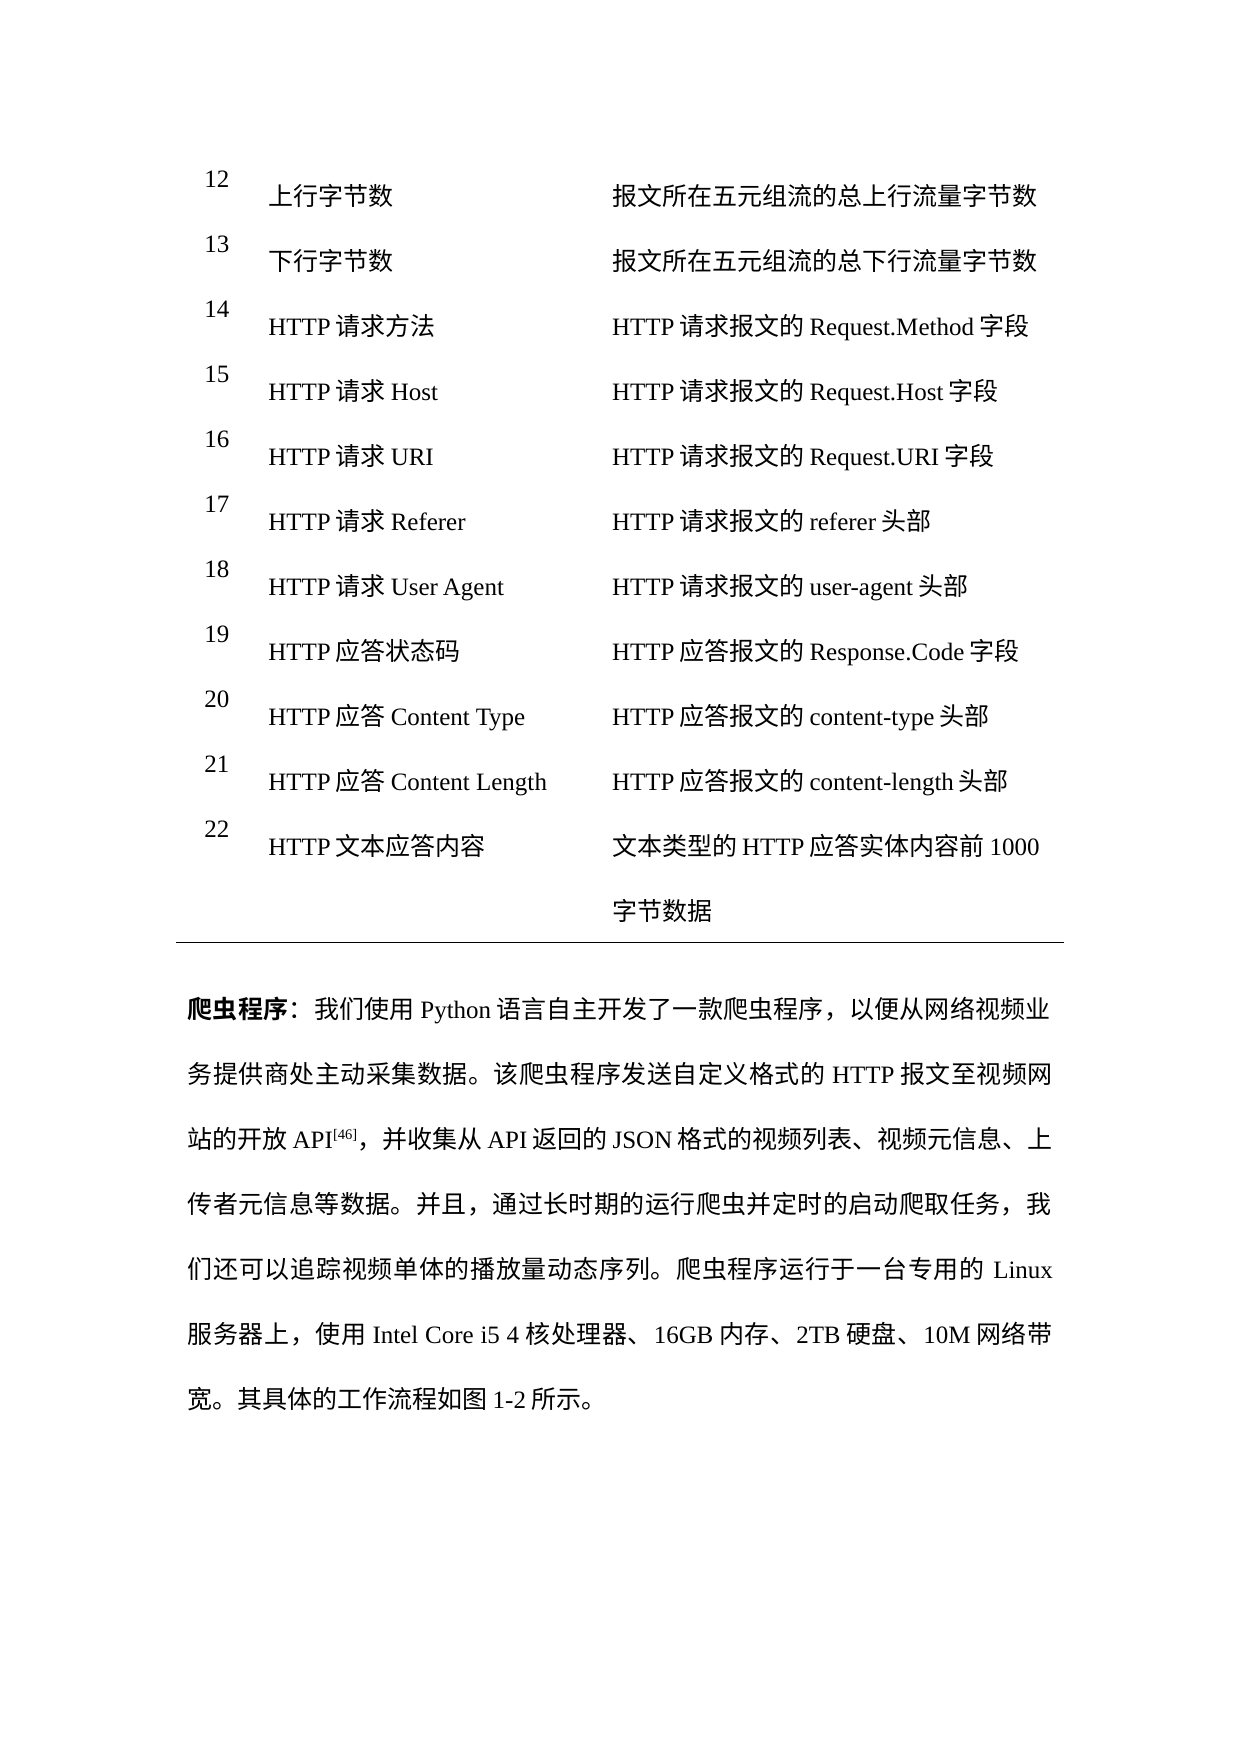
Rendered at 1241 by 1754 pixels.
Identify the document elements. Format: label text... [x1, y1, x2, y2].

table_cell 下行字节数 [257, 227, 601, 292]
table_cell HTTP应答报文的content-type头部 [601, 682, 1064, 747]
table_cell 上行字节数 [257, 162, 601, 227]
table_cell HTTP文本应答内容 [257, 812, 601, 942]
table_cell HTTP应答Content Length [257, 747, 601, 812]
table_cell HTTP请求报文的Request.URI字段 [601, 422, 1064, 487]
table_cell 13 [176, 227, 257, 292]
table_cell HTTP请求URI [257, 422, 601, 487]
table_cell HTTP应答报文的content-length头部 [601, 747, 1064, 812]
table_cell HTTP请求报文的Request.Method字段 [601, 292, 1064, 357]
table_cell HTTP请求User Agent [257, 552, 601, 617]
table_cell 18 [176, 552, 257, 617]
table_cell 报文所在五元组流的总上行流量字节数 [601, 162, 1064, 227]
table_cell 19 [176, 617, 257, 682]
table_cell HTTP应答状态码 [257, 617, 601, 682]
table_cell HTTP应答报文的Response.Code字段 [601, 617, 1064, 682]
table_cell 文本类型的HTTP应答实体内容前1000字节数据 [601, 812, 1064, 942]
text 爬虫程序：我们使用Python语言自主开发了一款爬虫程序，以便从网络视频业务提供商处主动采集数据。该爬虫程序发送自定义格式的HTTP报文至视频网站的开放API[46]，并收集从API返回的JSON格式的视频列表、视频元信息、上传者元信息等数据。并且，通过长时期的运行爬虫并定时的启动爬取任务，我们还可以追踪视频单体的播放量动态序列。爬虫程序运行于一台专用的Linux服务器上，使用Intel Core i5 4核处理器、16GB内存、2TB硬盘、10M网络带宽。其具体的工作流程如图1-2所示。 [187, 976, 1053, 1431]
table_cell 报文所在五元组流的总下行流量字节数 [601, 227, 1064, 292]
table_cell HTTP请求报文的user-agent头部 [601, 552, 1064, 617]
table_cell 12 [176, 162, 257, 227]
table_cell HTTP请求Host [257, 357, 601, 422]
table_cell HTTP请求方法 [257, 292, 601, 357]
table_cell 20 [176, 682, 257, 747]
table_cell 21 [176, 747, 257, 812]
table_cell HTTP请求Referer [257, 487, 601, 552]
table_cell 17 [176, 487, 257, 552]
table_cell HTTP请求报文的Request.Host字段 [601, 357, 1064, 422]
table_cell 16 [176, 422, 257, 487]
table_cell 14 [176, 292, 257, 357]
table_cell HTTP应答Content Type [257, 682, 601, 747]
table_cell HTTP请求报文的referer头部 [601, 487, 1064, 552]
table_cell 22 [176, 812, 257, 942]
table_cell 15 [176, 357, 257, 422]
